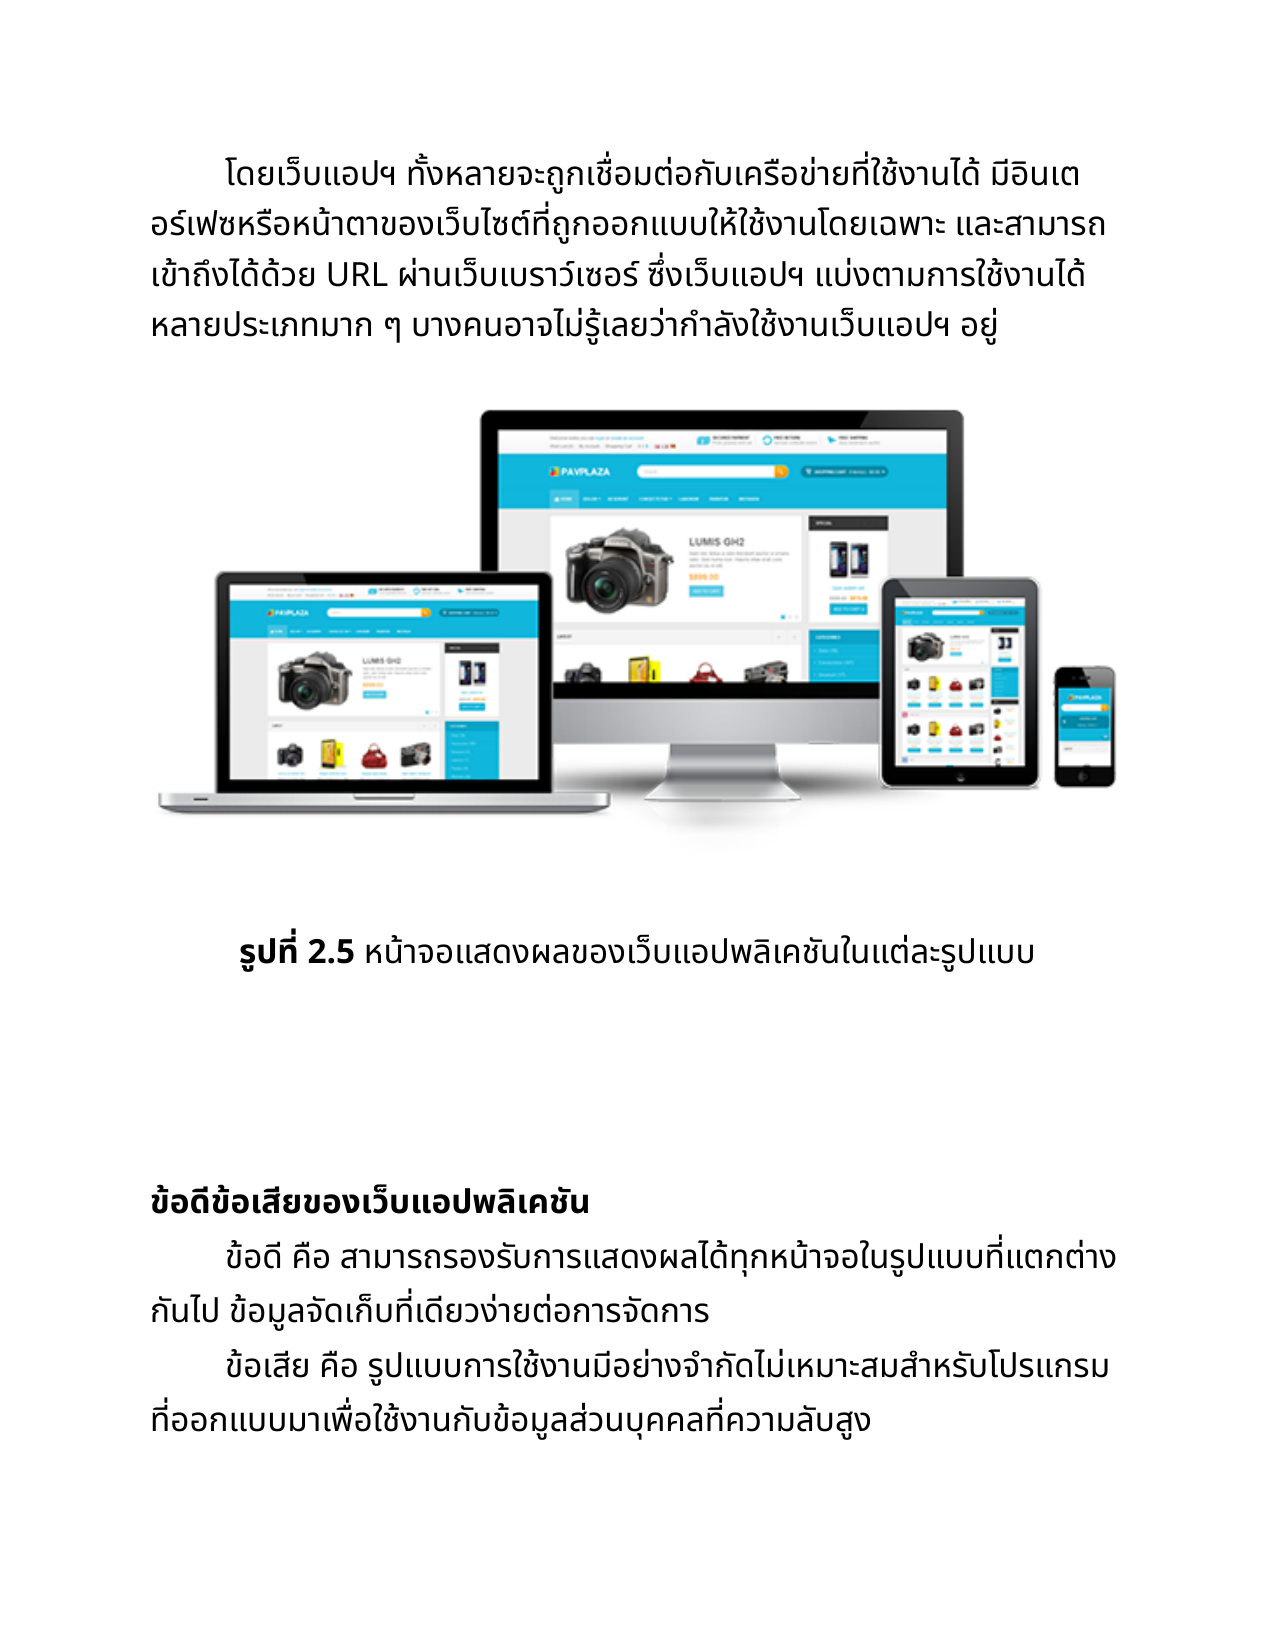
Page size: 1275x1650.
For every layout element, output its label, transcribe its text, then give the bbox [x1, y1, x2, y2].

text ข้อดี คือ สามารถรองรับการแสดงผลได้ทุกหน้าจอในรูปแบบที่แตกต่างกันไป ข้อมูลจัดเก็บที่เดียวง่ายต่อการจัดการ [150, 1233, 1125, 1338]
text ข้อดีข้อเสียของเว็บแอปพลิเคชัน [150, 1178, 1125, 1229]
text รูปที่ 2.5 หน้าจอแสดงผลของเว็บแอปพลิเคชันในแต่ละรูปแบบ [150, 928, 1125, 979]
text ข้อเสีย คือ รูปแบบการใช้งานมีอย่างจำกัดไม่เหมาะสมสำหรับโปรแกรมที่ออกแบบมาเพื่อใช้งานกับข้อมูลส่วนบุคคลที่ความลับสูง [150, 1342, 1125, 1446]
picture [122, 351, 1153, 876]
text โดยเว็บแอปฯ ทั้งหลายจะถูกเชื่อมต่อกับเครือข่ายที่ใช้งานได้ มีอินเตอร์เฟซหรือหน้าตาของเว็บไซต์ที่ถูกออกแบบให้ใช้งานโดยเฉพาะ และสามารถเข้าถึงได้ด้วย URL ผ่านเว็บเบราว์เซอร์ ซึ่งเว็บแอปฯ แบ่งตามการใช้งานได้หลายประเภทมาก ๆ บางคนอาจไม่รู้เลยว่ากำลังใช้งานเว็บแอปฯ อยู่ [150, 150, 1125, 351]
